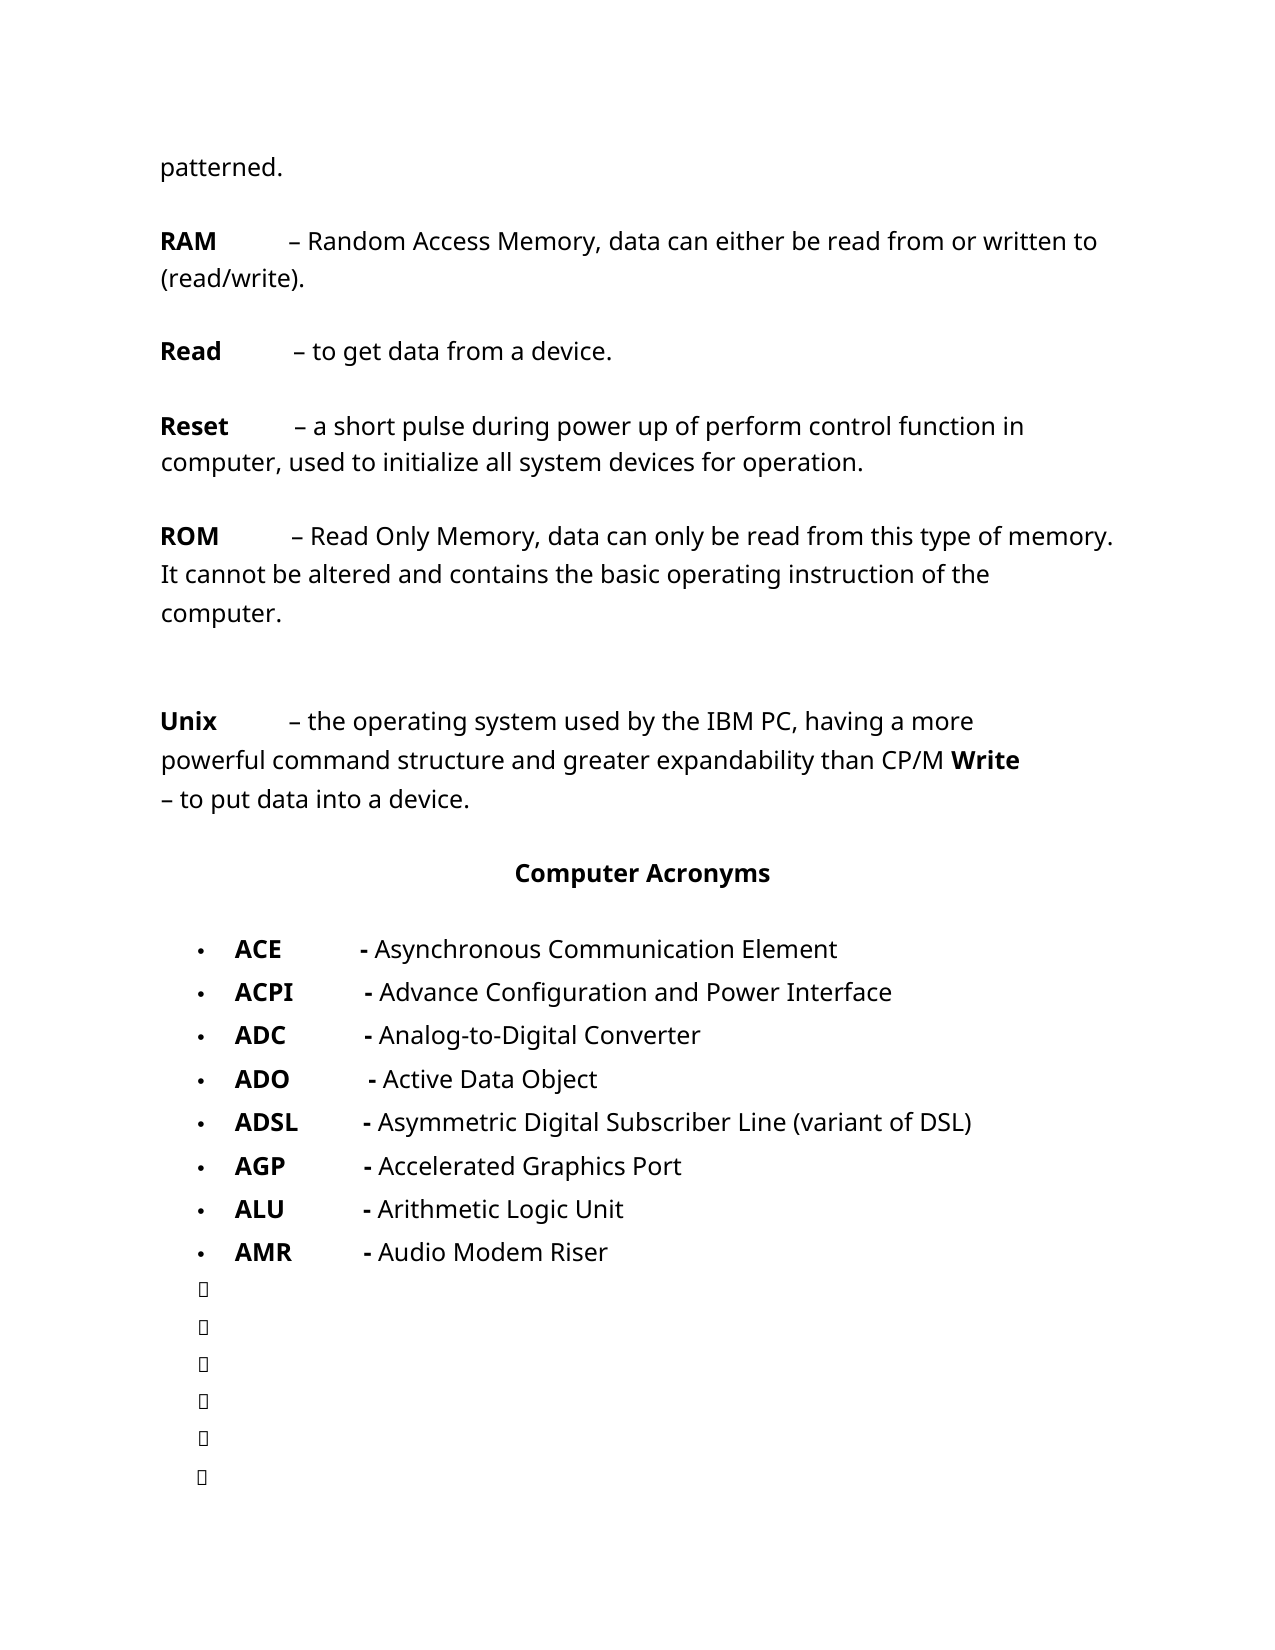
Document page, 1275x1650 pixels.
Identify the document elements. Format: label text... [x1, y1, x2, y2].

list ACPI - Advance Configuration and Power Interface [197, 974, 1118, 1009]
text Computer Acronyms [214, 856, 1071, 890]
text patterned. [159, 150, 1118, 184]
list ADC - Analog-to-Digital Converter [197, 1018, 1118, 1052]
list ACE - Asynchronous Communication Element [197, 931, 1118, 965]
list AMR - Audio Modem Riser [197, 1235, 1118, 1269]
list ALU - Arithmetic Logic Unit [197, 1192, 1118, 1226]
text Reset – a short pulse during power up of perform control function in computer, used to initialize all system devices for operation. [159, 408, 1118, 479]
list ADSL - Asymmetric Digital Subscriber Line (variant of DSL) [197, 1105, 1118, 1139]
text ROM – Read Only Memory, data can only be read from this type of memory. It cannot be altered and contains the basic operating instruction of the computer. [159, 518, 1117, 630]
text Read – to get data from a device. [159, 333, 1118, 367]
text RAM – Random Access Memory, data can either be read from or written to (read/write). [159, 224, 1118, 294]
list ADO - Active Data Object [197, 1061, 1118, 1096]
text Unix – the operating system used by the IBM PC, having a more powerful command structure and greater expandability than CP/M Write – to put data into a device. [159, 704, 1050, 816]
list AGP - Accelerated Graphics Port [197, 1148, 1118, 1182]
